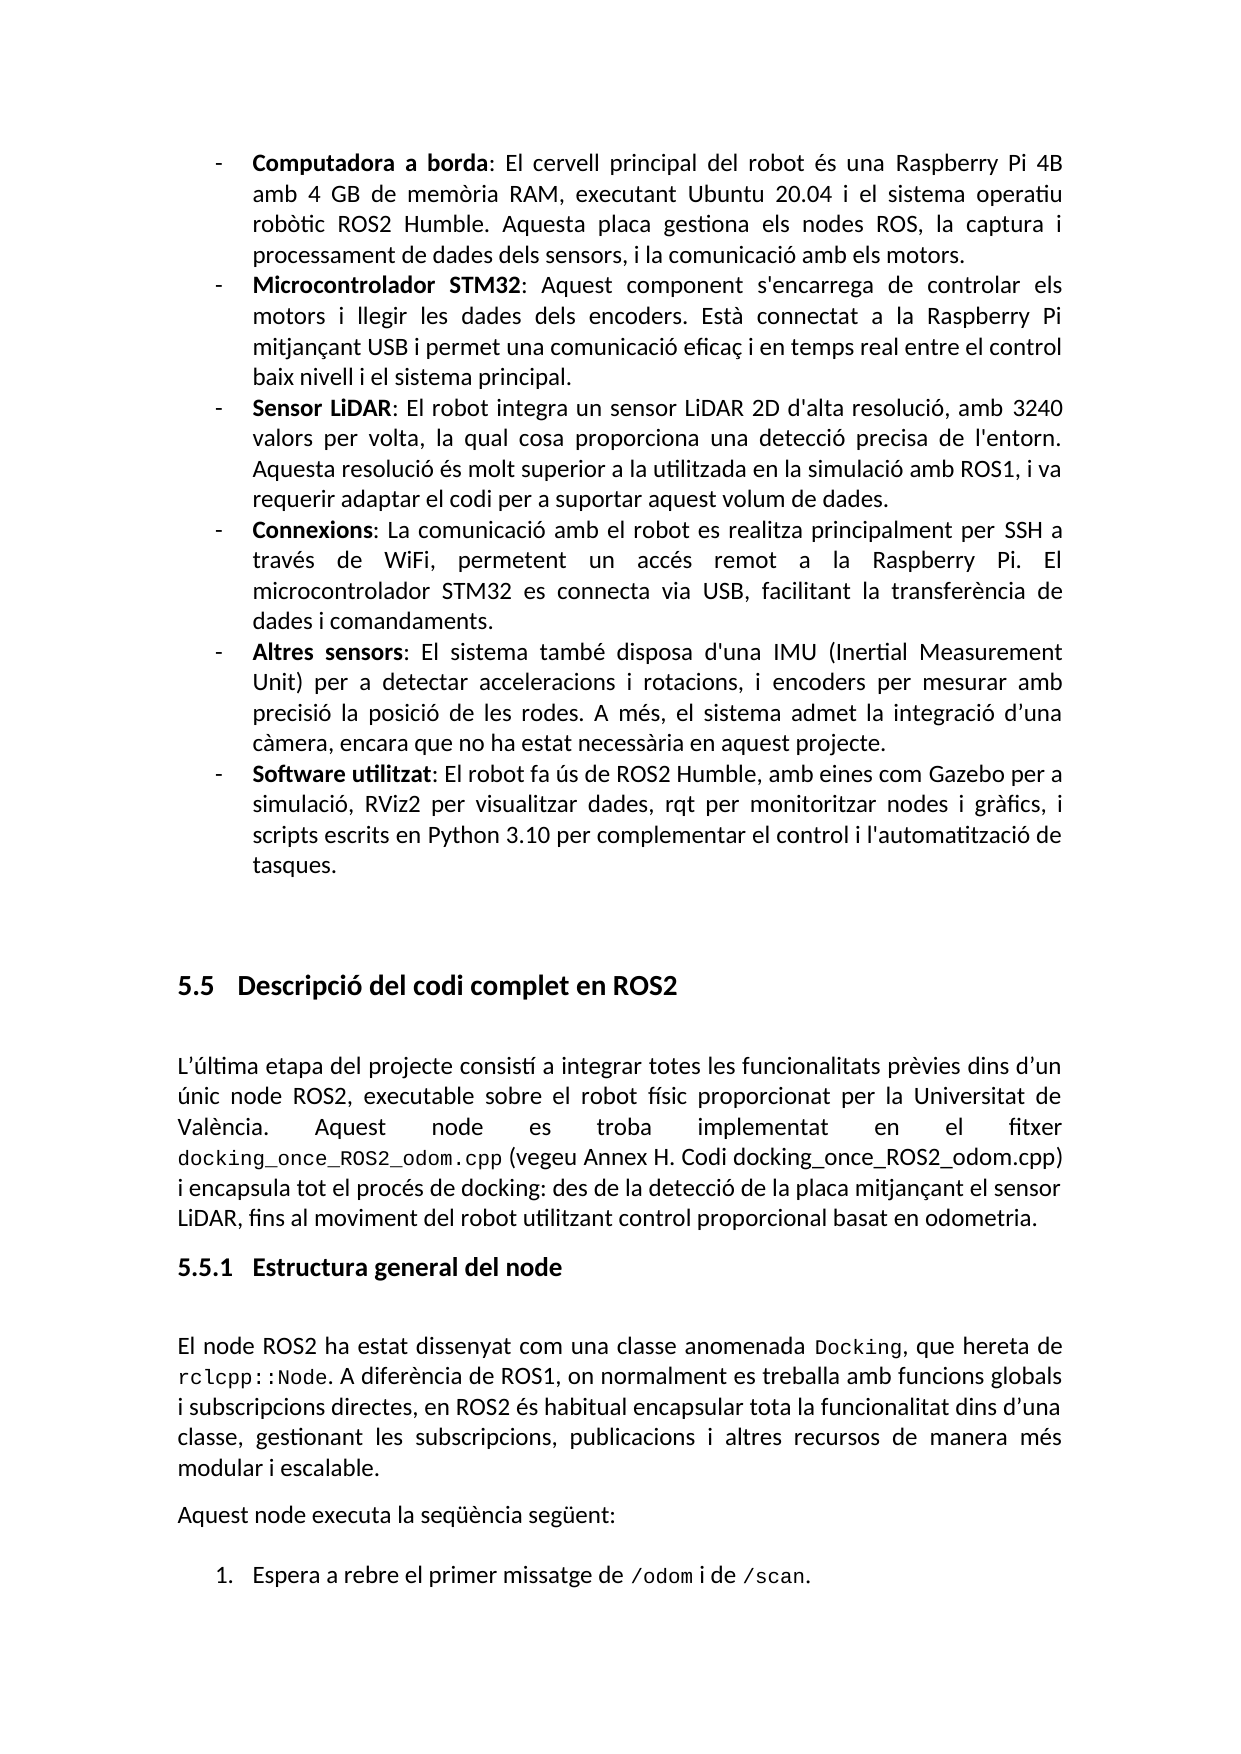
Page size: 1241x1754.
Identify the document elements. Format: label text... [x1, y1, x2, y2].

list Sensor LiDAR: El robot integra un sensor LiDAR 2D d'alta resolució, amb 3240 valors per volta, la qual cosa proporciona una detecció precisa de l'entorn. Aquesta resolució és molt superior a la utilitzada en la simulació amb ROS1, i va requerir adaptar el codi per a suportar aquest volum de dades. [215, 392, 1063, 514]
list Computadora a borda: El cervell principal del robot és una Raspberry Pi 4B amb 4 GB de memòria RAM, executant Ubuntu 20.04 i el sistema operatiu robòtic ROS2 Humble. Aquesta placa gestiona els nodes ROS, la captura i processament de dades dels sensors, i la comunicació amb els motors. [215, 148, 1063, 270]
text L’última etapa del projecte consistí a integrar totes les funcionalitats prèvies dins d’un únic node ROS2, executable sobre el robot físic proporcionat per la Universitat de València. Aquest node es troba implementat en el fitxer docking_once_ROS2_odom.cpp (vegeu Annex H. Codi docking_once_ROS2_odom.cpp) i encapsula tot el procés de docking: des de la detecció de la placa mitjançant el sensor LiDAR, fins al moviment del robot utilitzant control proporcional basat en odometria. [177, 1050, 1063, 1233]
text El node ROS2 ha estat dissenyat com una classe anomenada Docking, que hereta de rclcpp::Node. A diferència de ROS1, on normalment es treballa amb funcions globals i subscripcions directes, en ROS2 és habitual encapsular tota la funcionalitat dins d’una classe, gestionant les subscripcions, publicacions i altres recursos de manera més modular i escalable. [177, 1330, 1063, 1483]
subtitle Descripció del codi complet en ROS2 [177, 967, 1063, 1003]
list Altres sensors: El sistema també disposa d'una IMU (Inertial Measurement Unit) per a detectar acceleracions i rotacions, i encoders per mesurar amb precisió la posició de les rodes. A més, el sistema admet la integració d’una càmera, encara que no ha estat necessària en aquest projecte. [215, 636, 1063, 758]
text Aquest node executa la seqüència següent: [177, 1499, 1063, 1530]
list Espera a rebre el primer missatge de /odom i de /scan. [215, 1559, 1063, 1589]
list Software utilitzat: El robot fa ús de ROS2 Humble, amb eines com Gazebo per a simulació, RViz2 per visualitzar dades, rqt per monitoritzar nodes i gràfics, i scripts escrits en Python 3.10 per complementar el control i l'automatització de tasques. [215, 758, 1063, 880]
list Connexions: La comunicació amb el robot es realitza principalment per SSH a través de WiFi, permetent un accés remot a la Raspberry Pi. El microcontrolador STM32 es connecta via USB, facilitant la transferència de dades i comandaments. [215, 514, 1063, 636]
subtitle Estructura general del node [177, 1250, 1063, 1283]
list Microcontrolador STM32: Aquest component s'encarrega de controlar els motors i llegir les dades dels encoders. Està connectat a la Raspberry Pi mitjançant USB i permet una comunicació eficaç i en temps real entre el control baix nivell i el sistema principal. [215, 270, 1063, 392]
